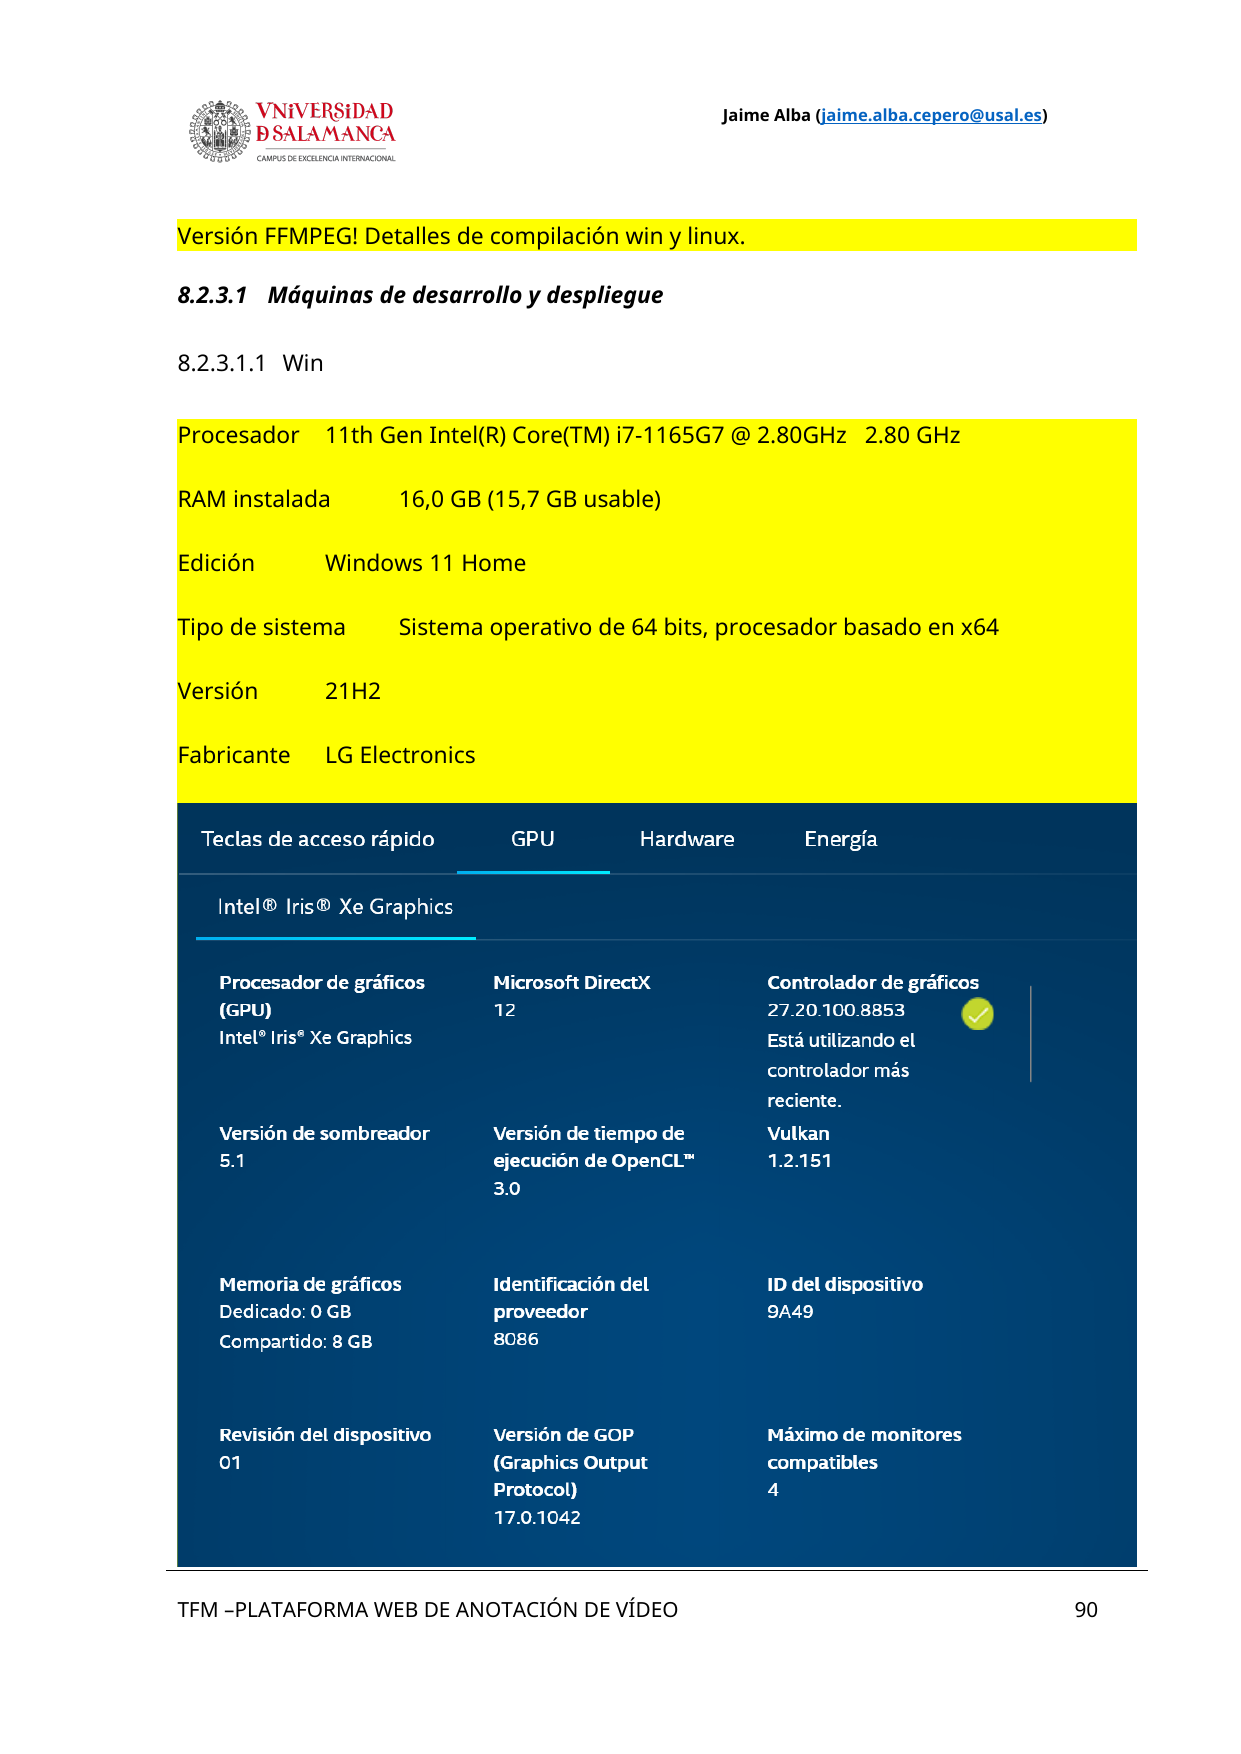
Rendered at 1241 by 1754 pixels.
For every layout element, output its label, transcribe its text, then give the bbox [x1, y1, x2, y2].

text Versión 21H2 [177, 675, 1137, 707]
text Procesador 11th Gen Intel(R) Core(TM) i7-1165G7 @ 2.80GHz 2.80 GHz [177, 419, 1137, 450]
text Tipo de sistema Sistema operativo de 64 bits, procesador basado en x64 [177, 611, 1137, 642]
text RAM instalada 16,0 GB (15,7 GB usable) [177, 483, 1137, 514]
picture [188, 99, 397, 163]
text Fabricante LG Electronics [177, 739, 1137, 771]
text Edición Windows 11 Home [177, 547, 1137, 578]
subtitle Win [177, 347, 1137, 378]
text Versión FFMPEG! Detalles de compilación win y linux. [177, 219, 1137, 251]
subtitle Máquinas de desarrollo y despliegue [177, 279, 1137, 311]
picture [177, 803, 1137, 1567]
